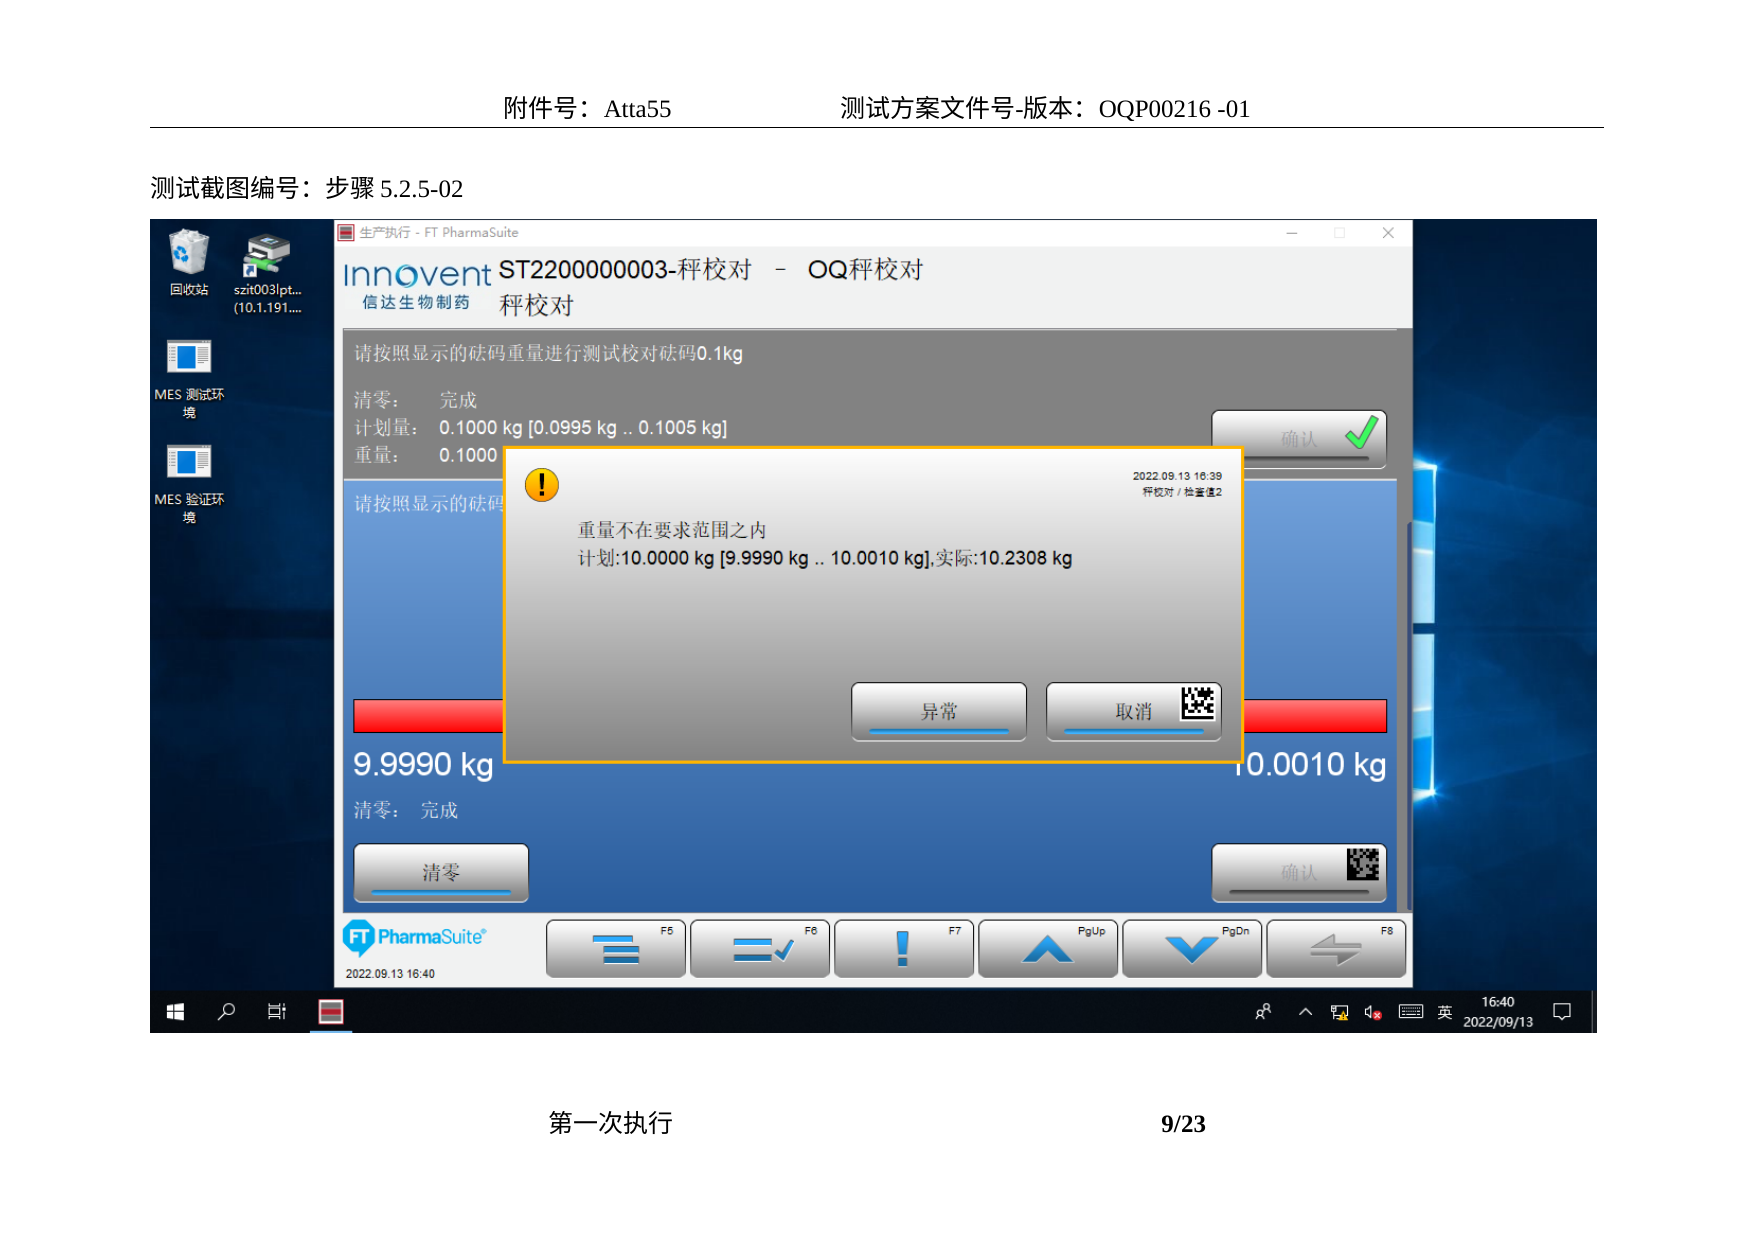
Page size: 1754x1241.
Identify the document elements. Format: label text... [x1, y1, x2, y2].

picture [150, 219, 1597, 1033]
text 测试截图编号：步骤5.2.5-02 [150, 154, 1604, 219]
